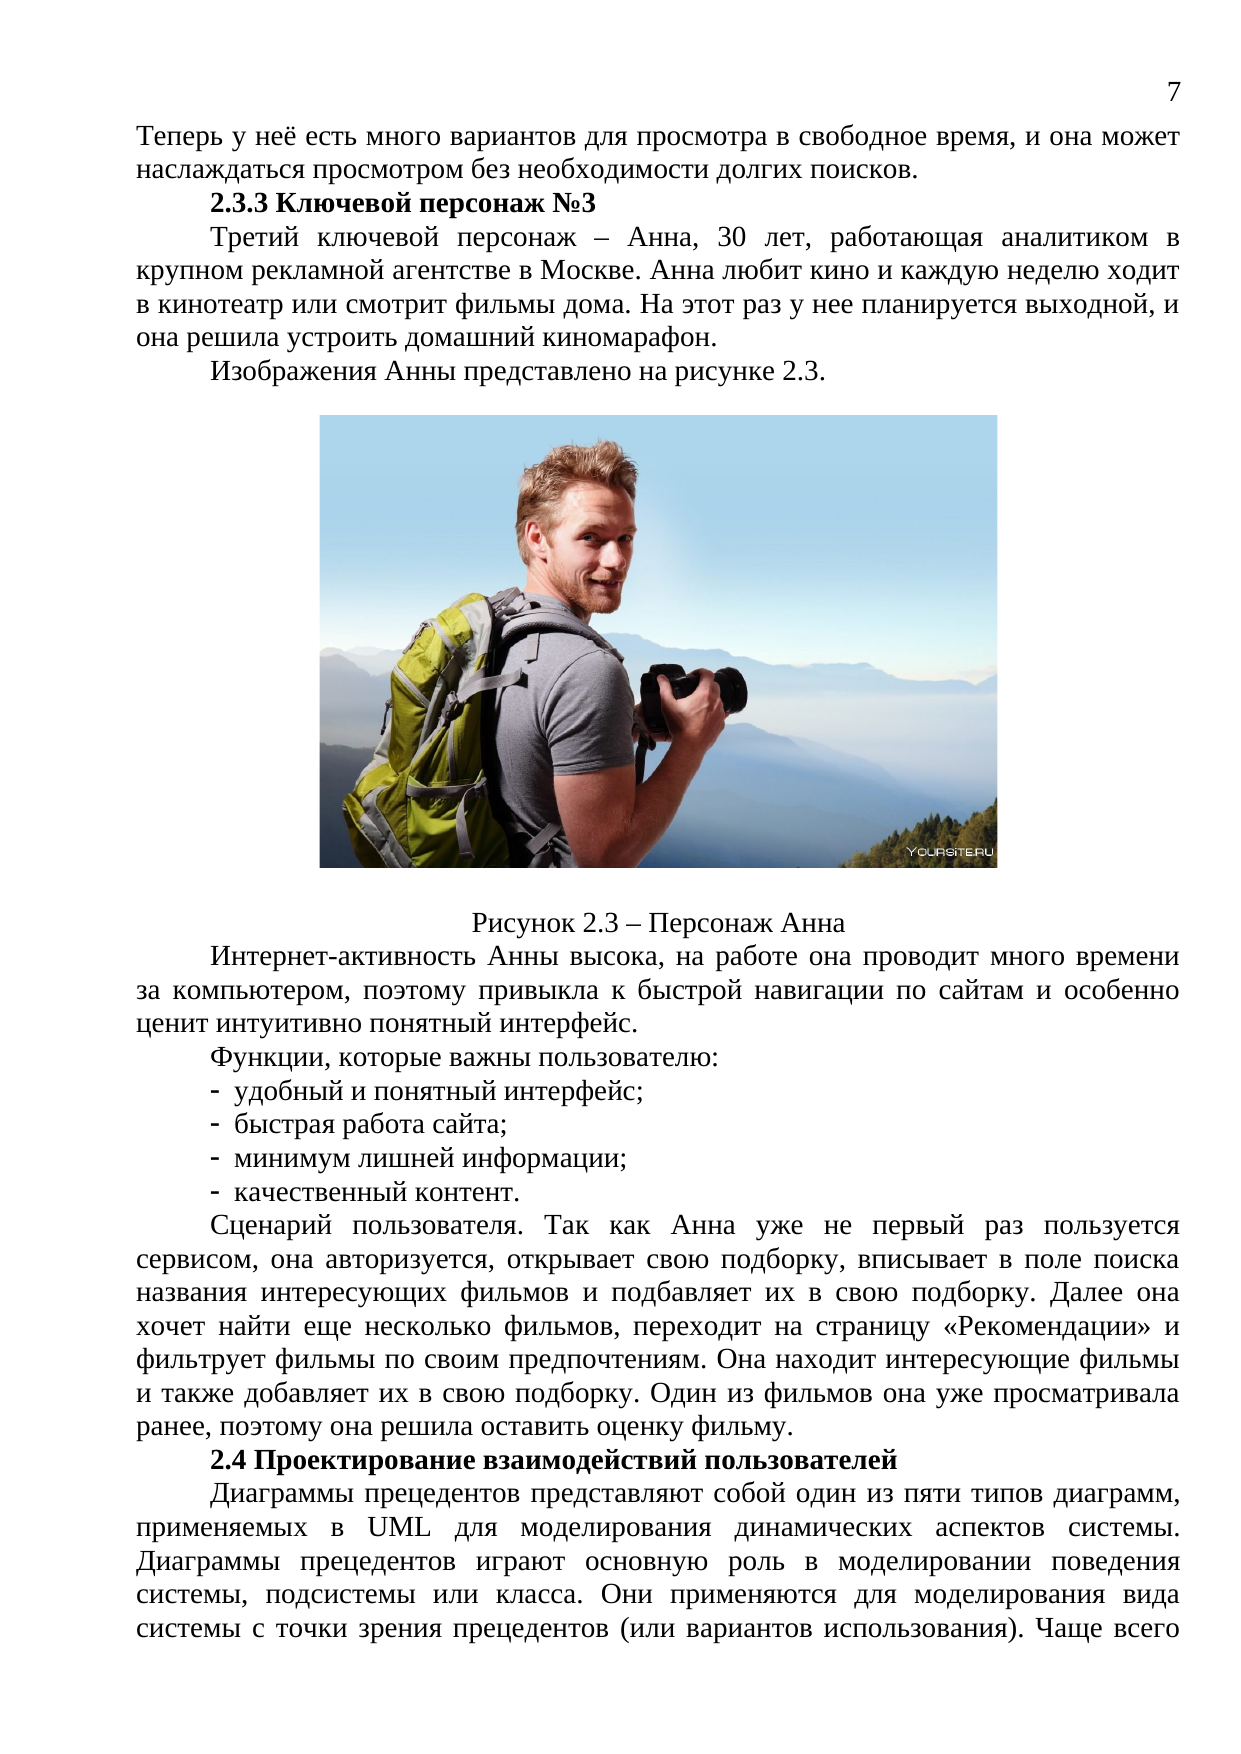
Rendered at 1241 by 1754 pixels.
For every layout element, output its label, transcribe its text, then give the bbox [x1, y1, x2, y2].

list 2.4 Проектирование взаимодействий пользователей [136, 1442, 1181, 1476]
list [136, 1476, 1181, 1643]
list Рисунок 2.3 – Персонаж Анна [136, 905, 1181, 938]
text минимум лишней информации; [136, 1140, 1181, 1174]
text удобный и понятный интерфейс; [136, 1073, 1181, 1106]
list Третий ключевой персонаж – Анна, 30 лет, работающая аналитиком в крупном рекламной агентстве в Москве. Анна любит кино и каждую неделю ходит в кинотеатр или смотрит фильмы дома. На этот раз у нее планируется выходной, и она решила устроить домашний киномарафон. [136, 219, 1181, 353]
text Изображения Анны представлено на рисунке 2.3. [136, 353, 1181, 386]
picture [319, 415, 998, 868]
list Интернет-активность Анны высока, на работе она проводит много времени за компьютером, поэтому привыкла к быстрой навигации по сайтам и особенно ценит интуитивно понятный интерфейс. [136, 938, 1181, 1039]
text качественный контент. [136, 1174, 1181, 1207]
text быстрая работа сайта; [136, 1106, 1181, 1140]
list Функции, которые важны пользователю: [136, 1039, 1181, 1073]
list 2.3.3 Ключевой персонаж №3 [136, 185, 1181, 219]
list Сценарий пользователя. Так как Анна уже не первый раз пользуется сервисом, она авторизуется, открывает свою подборку, вписывает в поле поиска названия интересующих фильмов и подбавляет их в свою подборку. Далее она хочет найти еще несколько фильмов, переходит на страницу «Рекомендации» и фильтрует фильмы по своим предпочтениям. Она находит интересующие фильмы и также добавляет их в свою подборку. Один из фильмов она уже просматривала ранее, поэтому она решила оставить оценку фильму. [136, 1207, 1181, 1442]
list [136, 118, 1181, 185]
